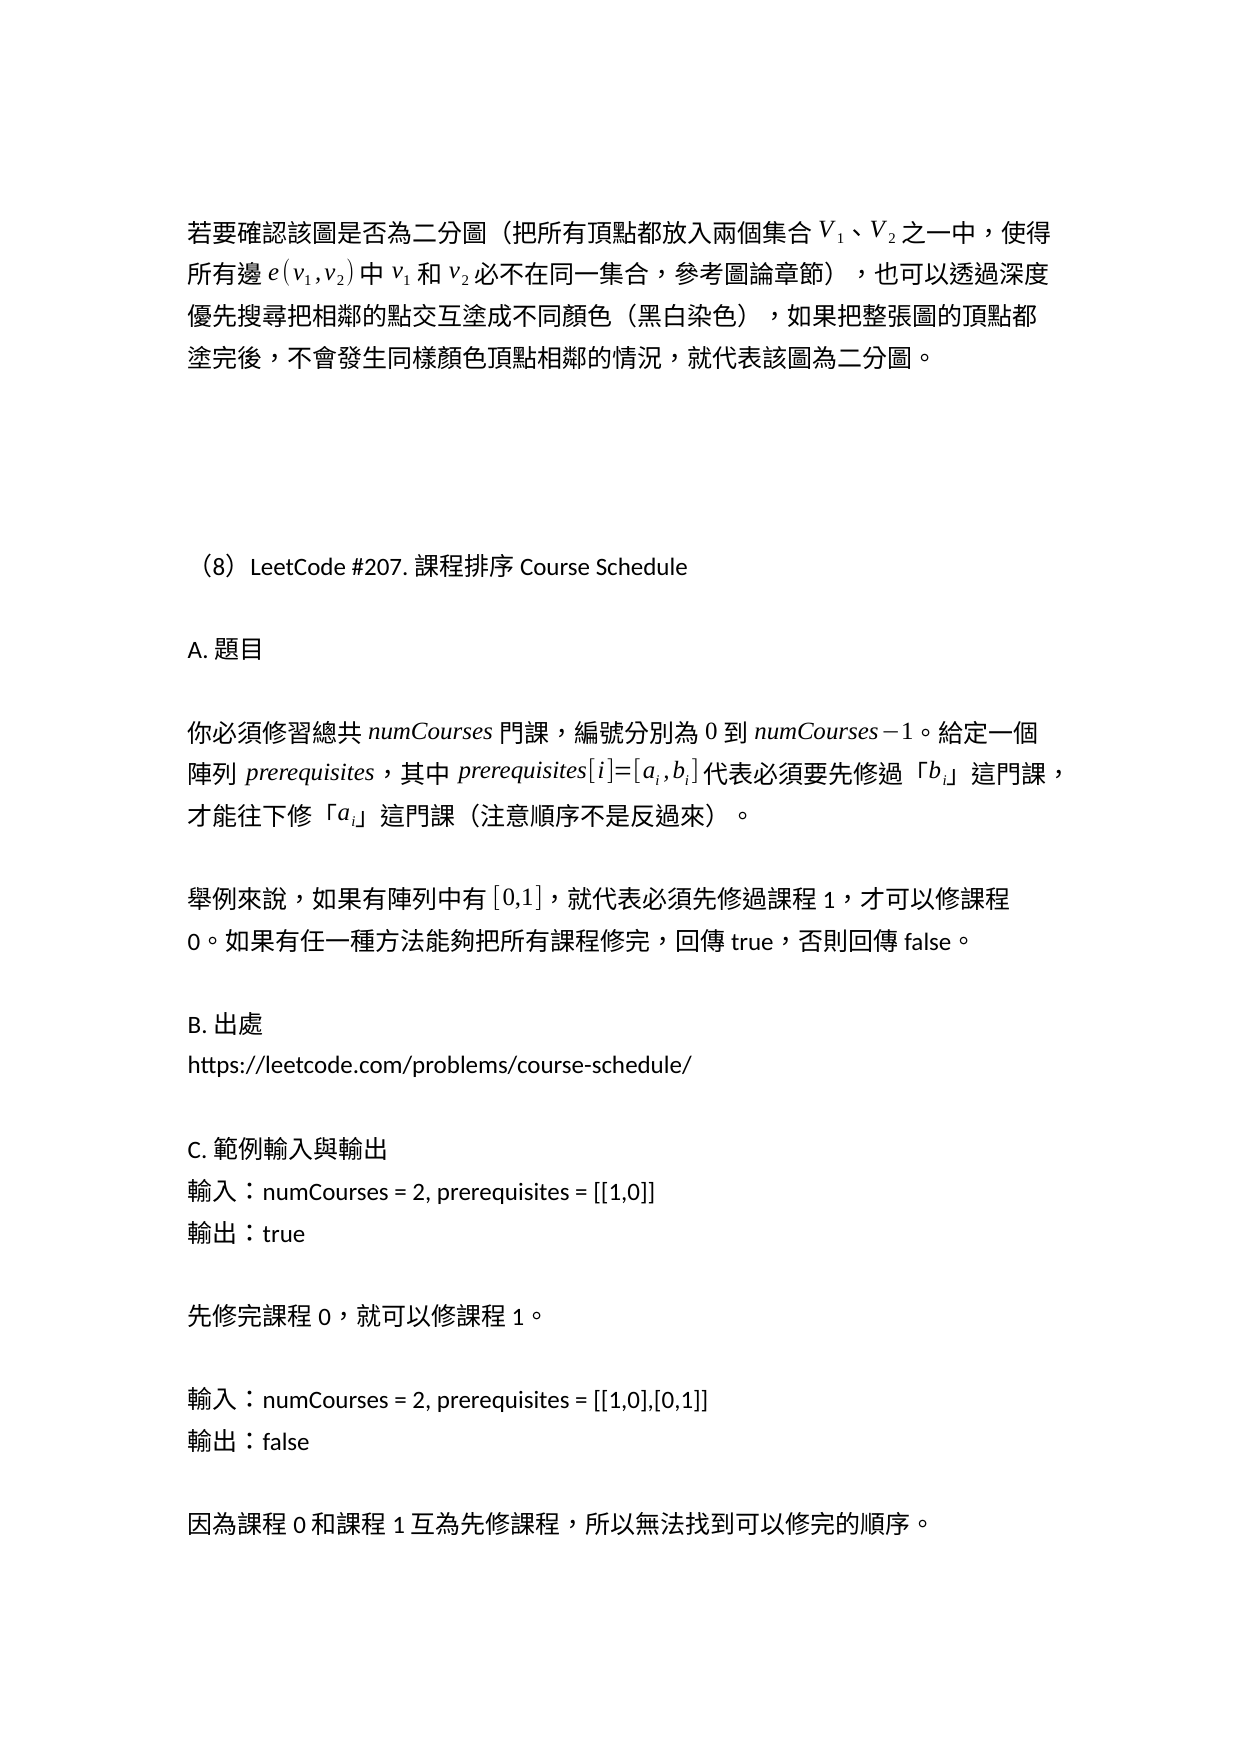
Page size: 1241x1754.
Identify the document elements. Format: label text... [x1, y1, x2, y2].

text https://leetcode.com/problems/course-schedule/ [187, 1044, 1053, 1085]
text 先修完課程 0，就可以修課程 1。 [187, 1294, 1053, 1335]
text 輸入：numCourses = 2, prerequisites = [[1,0]] [187, 1169, 1053, 1210]
text 舉例來說，如果有陣列中有 ，就代表必須先修過課程 1，才可以修課程 0。如果有任一種方法能夠把所有課程修完，回傳 true，否則回傳 false。 [187, 877, 1053, 960]
text 因為課程 0 和課程 1 互為先修課程，所以無法找到可以修完的順序。 [187, 1502, 1053, 1544]
text 輸入：numCourses = 2, prerequisites = [[1,0],[0,1]] [187, 1377, 1053, 1419]
text （8）LeetCode #207. 課程排序 Course Schedule [187, 544, 1053, 585]
text C. 範例輸入與輸出 [187, 1127, 1053, 1169]
text 輸出：false [187, 1419, 1053, 1460]
text B. 出處 [187, 1002, 1053, 1044]
text A. 題目 [187, 627, 1053, 669]
text 你必須修習總共 門課，編號分別為 到 。給定一個陣列 ，其中 代表必須要先修過「」這門課，才能往下修「」這門課（注意順序不是反過來）。 [187, 710, 1053, 835]
text 輸出：true [187, 1210, 1053, 1252]
text 若要確認該圖是否為二分圖（把所有頂點都放入兩個集合 、 之一中，使得所有邊 中 和 必不在同一集合，參考圖論章節），也可以透過深度優先搜尋把相鄰的點交互塗成不同顏色（黑白染色），如果把整張圖的頂點都塗完後，不會發生同樣顏色頂點相鄰的情況，就代表該圖為二分圖。 [187, 210, 1053, 377]
